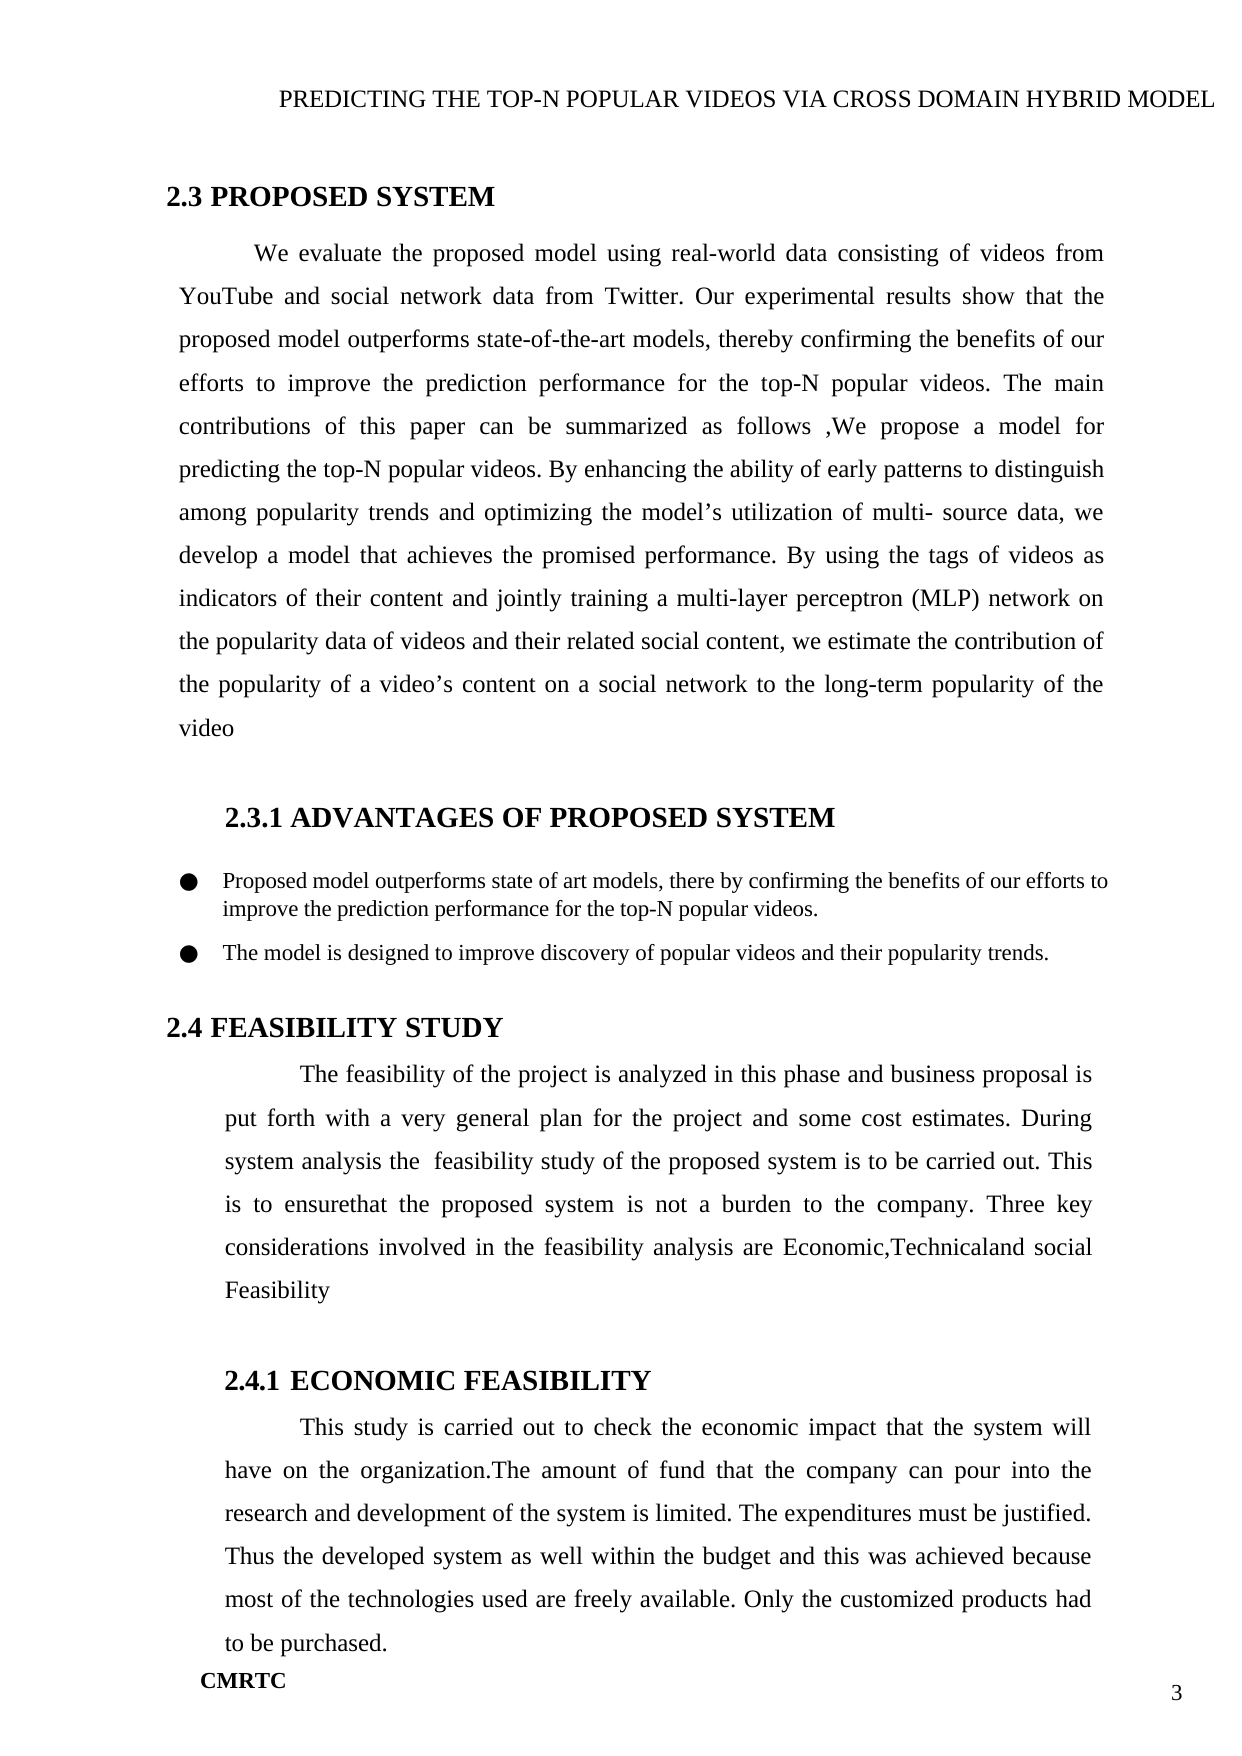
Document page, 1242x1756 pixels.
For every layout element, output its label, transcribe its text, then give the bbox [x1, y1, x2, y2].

list Proposed model outperforms state of art models, there by confirming the benefits of our efforts to improve the prediction performance for the top-N popular videos. [179, 864, 1181, 922]
subtitle PROPOSED SYSTEM [166, 179, 1181, 212]
text We evaluate the proposed model using real-world data consisting of videos from YouTube and social network data from Twitter. Our experimental results show that the proposed model outperforms state-of-the-art models, thereby confirming the benefits of our efforts to improve the prediction performance for the top-N popular videos. The main contributions of this paper can be summarized as follows ,We propose a model for predicting the top-N popular videos. By enhancing the ability of early patterns to distinguish among popularity trends and optimizing the model’s utilization of multi- source data, we develop a model that achieves the promised performance. By using the tags of videos as indicators of their content and jointly training a multi-layer perceptron (MLP) network on the popularity data of videos and their related social content, we estimate the contribution of the popularity of a video’s content on a social network to the long-term popularity of the video [179, 238, 1105, 741]
list The model is designed to improve discovery of popular videos and their popularity trends. [179, 936, 1181, 967]
text The feasibility of the project is analyzed in this phase and business proposal is put forth with a very general plan for the project and some cost estimates. During system analysis the feasibility study of the proposed system is to be carried out. This is to ensurethat the proposed system is not a burden to the company. Three key considerations involved in the feasibility analysis are Economic,Technicaland social Feasibility [224, 1059, 1093, 1304]
subtitle ECONOMIC FEASIBILITY [224, 1363, 1181, 1396]
text This study is carried out to check the economic impact that the system will have on the organization.The amount of fund that the company can pour into the research and development of the system is limited. The expenditures must be justified. Thus the developed system as well within the budget and this was achieved because most of the technologies used are freely available. Only the customized products had to be purchased. [224, 1412, 1092, 1656]
subtitle FEASIBILITY STUDY [166, 1010, 1181, 1043]
subtitle 2.3.1 ADVANTAGES OF PROPOSED SYSTEM [224, 800, 1181, 834]
